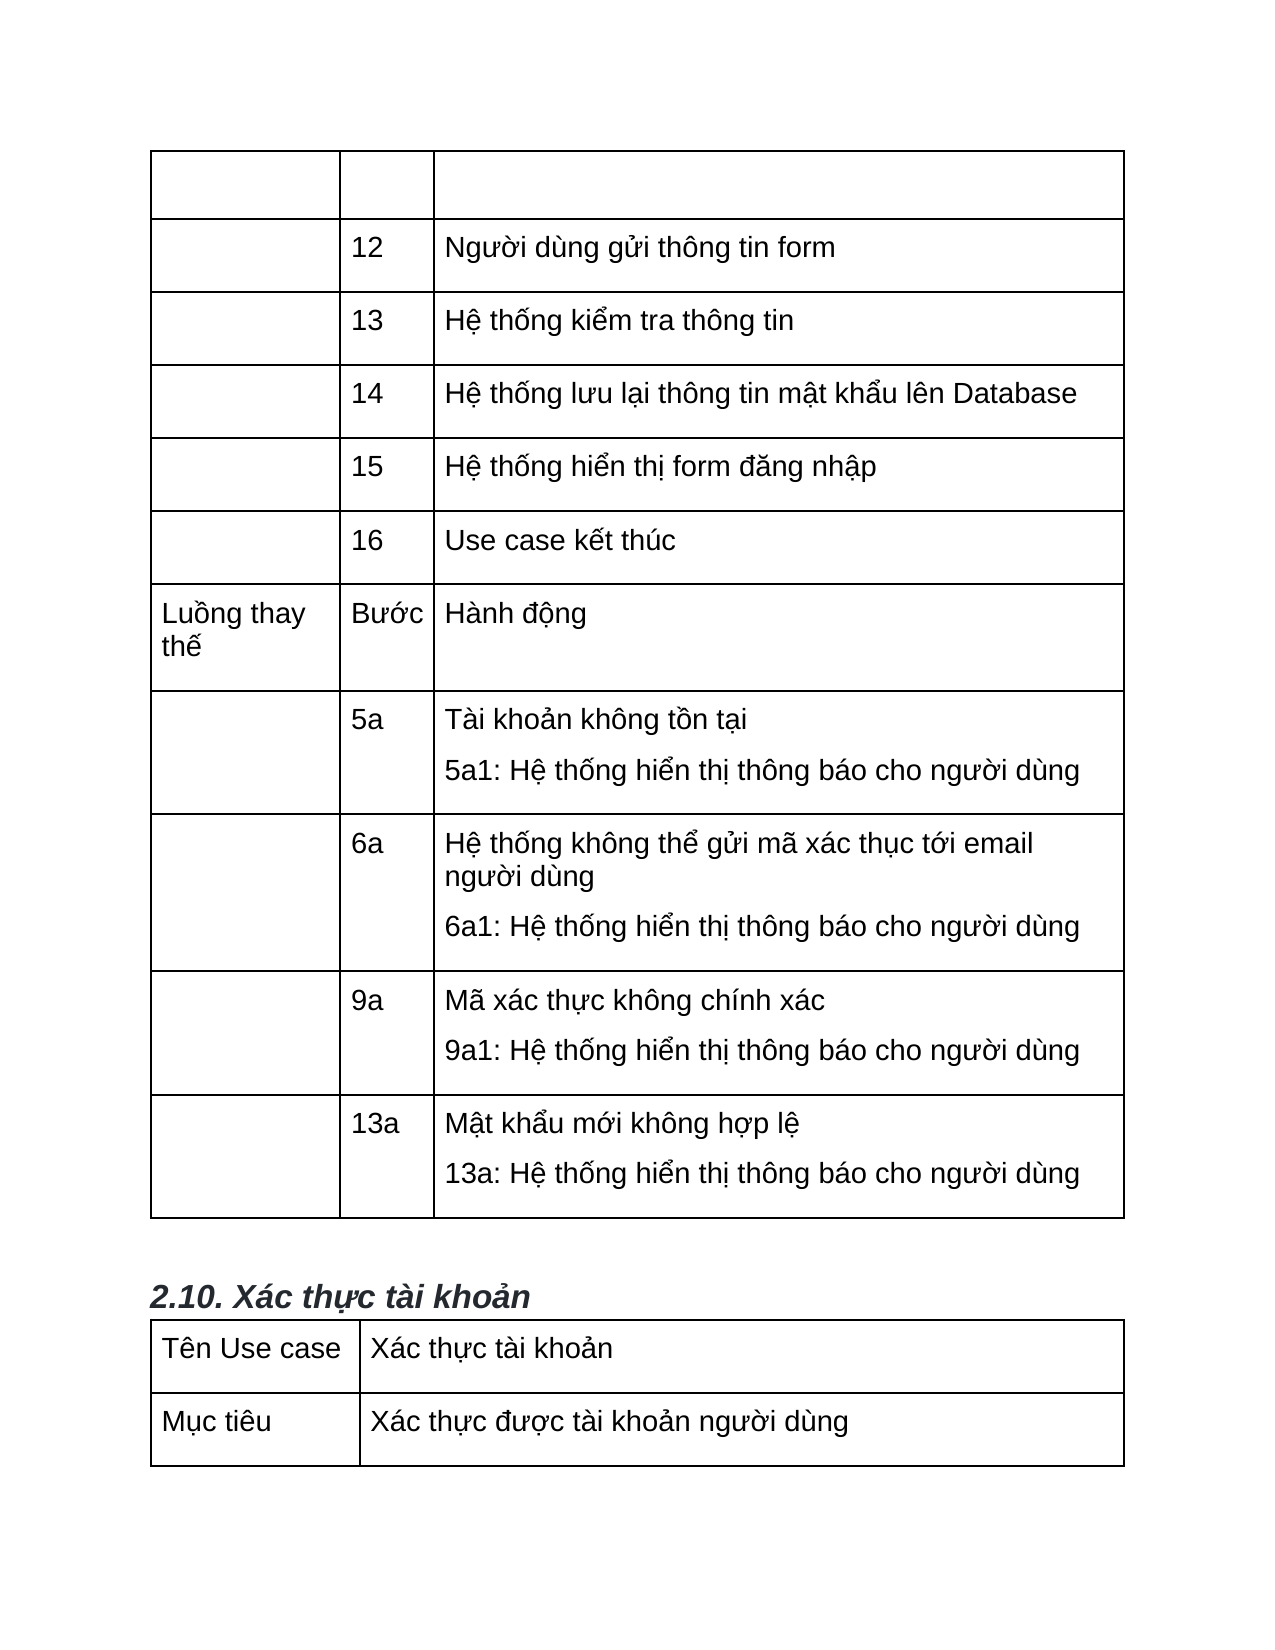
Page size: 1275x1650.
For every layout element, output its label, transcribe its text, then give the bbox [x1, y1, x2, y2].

table_cell 5a [341, 692, 433, 813]
table_cell Tài khoản không tồn tại 5a1: Hệ thống hiển thị thông báo cho người dùng [435, 692, 1123, 813]
table_cell [152, 439, 339, 510]
table_cell 9a [341, 972, 433, 1093]
table_cell Mục tiêu [152, 1394, 359, 1465]
table_cell Bước [341, 585, 433, 690]
table_cell Hệ thống hiển thị form đăng nhập [435, 439, 1123, 510]
table_header Xác thực tài khoản [361, 1321, 1123, 1392]
table_cell 16 [341, 512, 433, 583]
table_cell [152, 293, 339, 364]
table_cell Hệ thống không thể gửi mã xác thục tới email người dùng 6a1: Hệ thống hiển thị thông báo cho người dùng [435, 815, 1123, 970]
table_cell [152, 815, 339, 970]
table_cell [152, 512, 339, 583]
table_cell Mật khẩu mới không hợp lệ 13a: Hệ thống hiển thị thông báo cho người dùng [435, 1096, 1123, 1217]
table_cell 15 [341, 439, 433, 510]
table_cell Mã xác thực không chính xác 9a1: Hệ thống hiển thị thông báo cho người dùng [435, 972, 1123, 1093]
table_cell Xác thực được tài khoản người dùng [361, 1394, 1123, 1465]
table_cell 6a [341, 815, 433, 970]
table_cell 11 [341, 152, 433, 218]
table_cell Hệ thống lưu lại thông tin mật khẩu lên Database [435, 366, 1123, 437]
table_cell [152, 1096, 339, 1217]
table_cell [435, 152, 1123, 218]
subtitle 2.10. Xác thực tài khoản [150, 1277, 1125, 1315]
table_header Tên Use case [152, 1321, 359, 1392]
table_cell Hệ thống kiểm tra thông tin [435, 293, 1123, 364]
table_cell Hành động [435, 585, 1123, 690]
table_cell 14 [341, 366, 433, 437]
table_cell Người dùng gửi thông tin form [435, 220, 1123, 291]
table_cell [152, 220, 339, 291]
table_cell Use case kết thúc [435, 512, 1123, 583]
table_cell 12 [341, 220, 433, 291]
table_cell 13a [341, 1096, 433, 1217]
table_cell [152, 972, 339, 1093]
table_cell [152, 366, 339, 437]
table_cell [152, 692, 339, 813]
table_cell Luồng thay thế [152, 585, 339, 690]
table_cell 13 [341, 293, 433, 364]
table_cell [152, 152, 339, 218]
